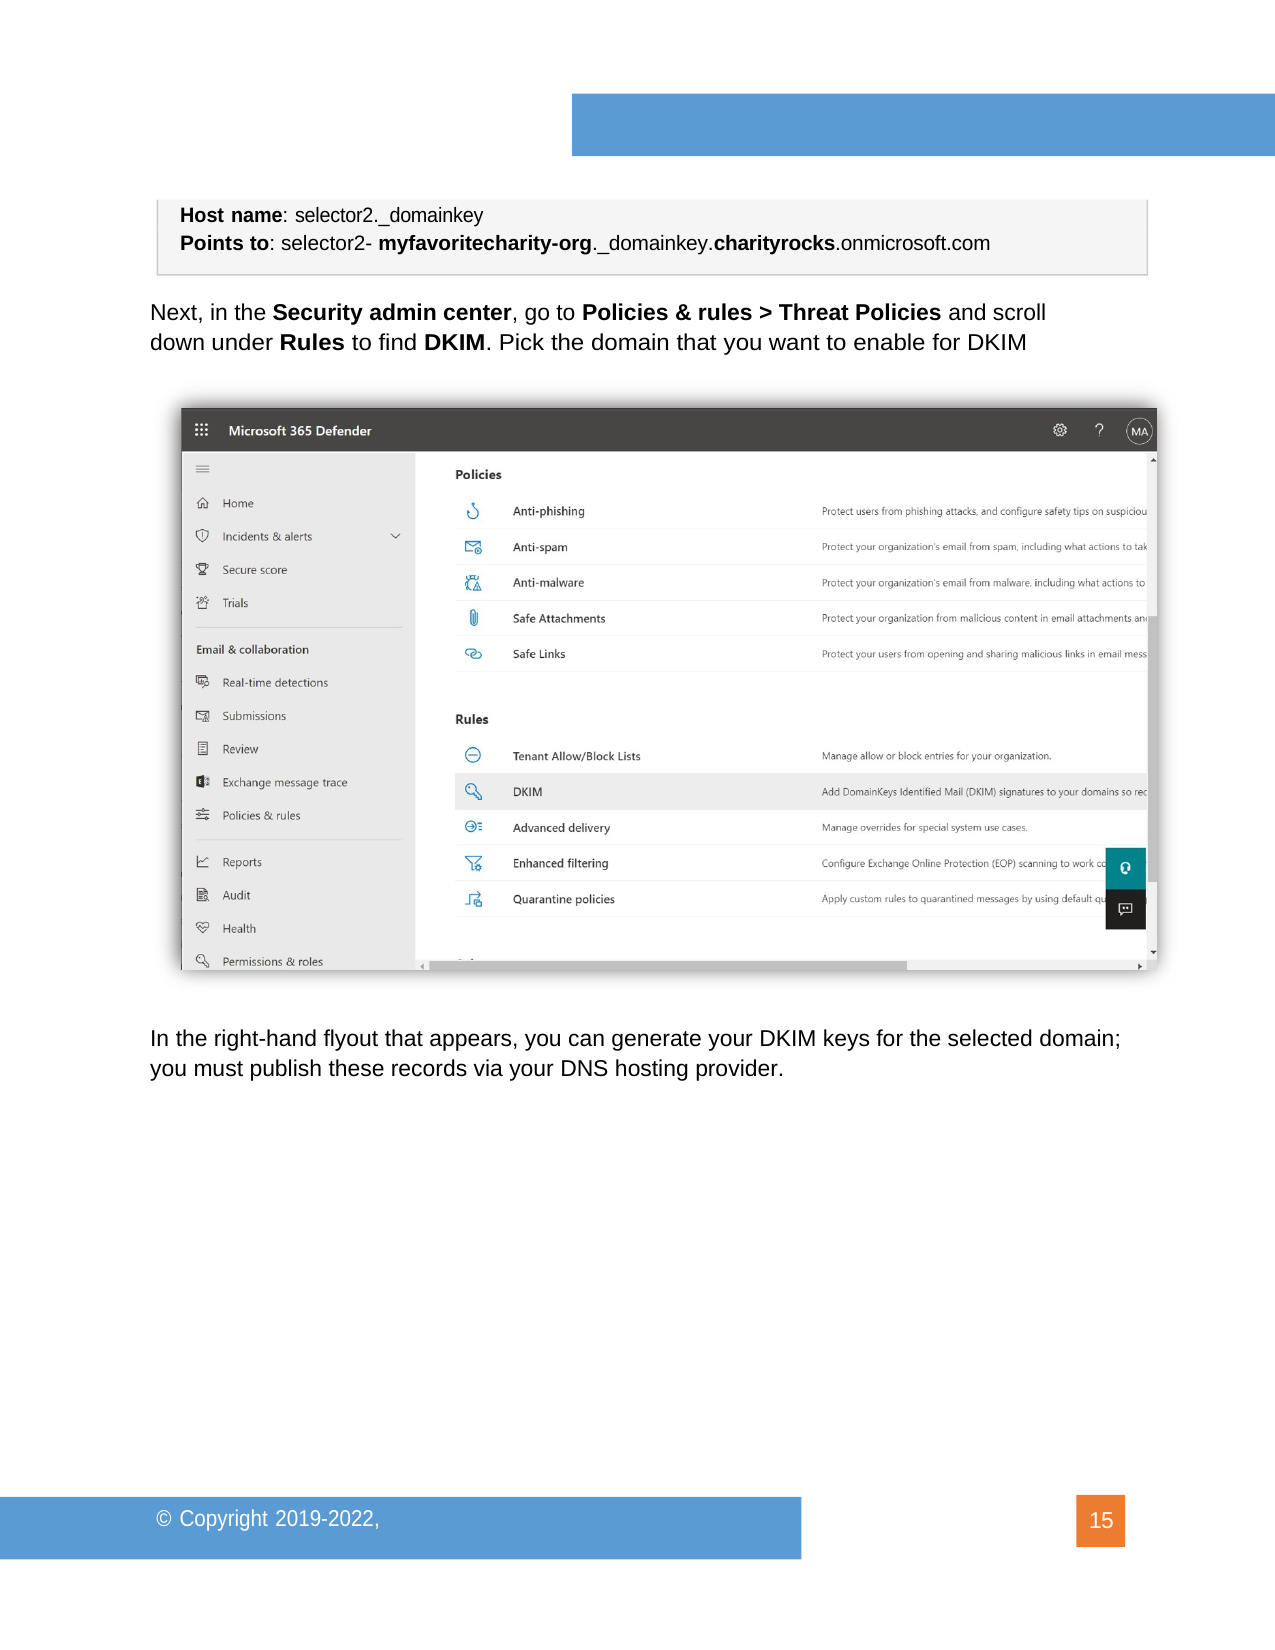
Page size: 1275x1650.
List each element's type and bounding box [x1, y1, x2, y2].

picture [149, 377, 1188, 1001]
